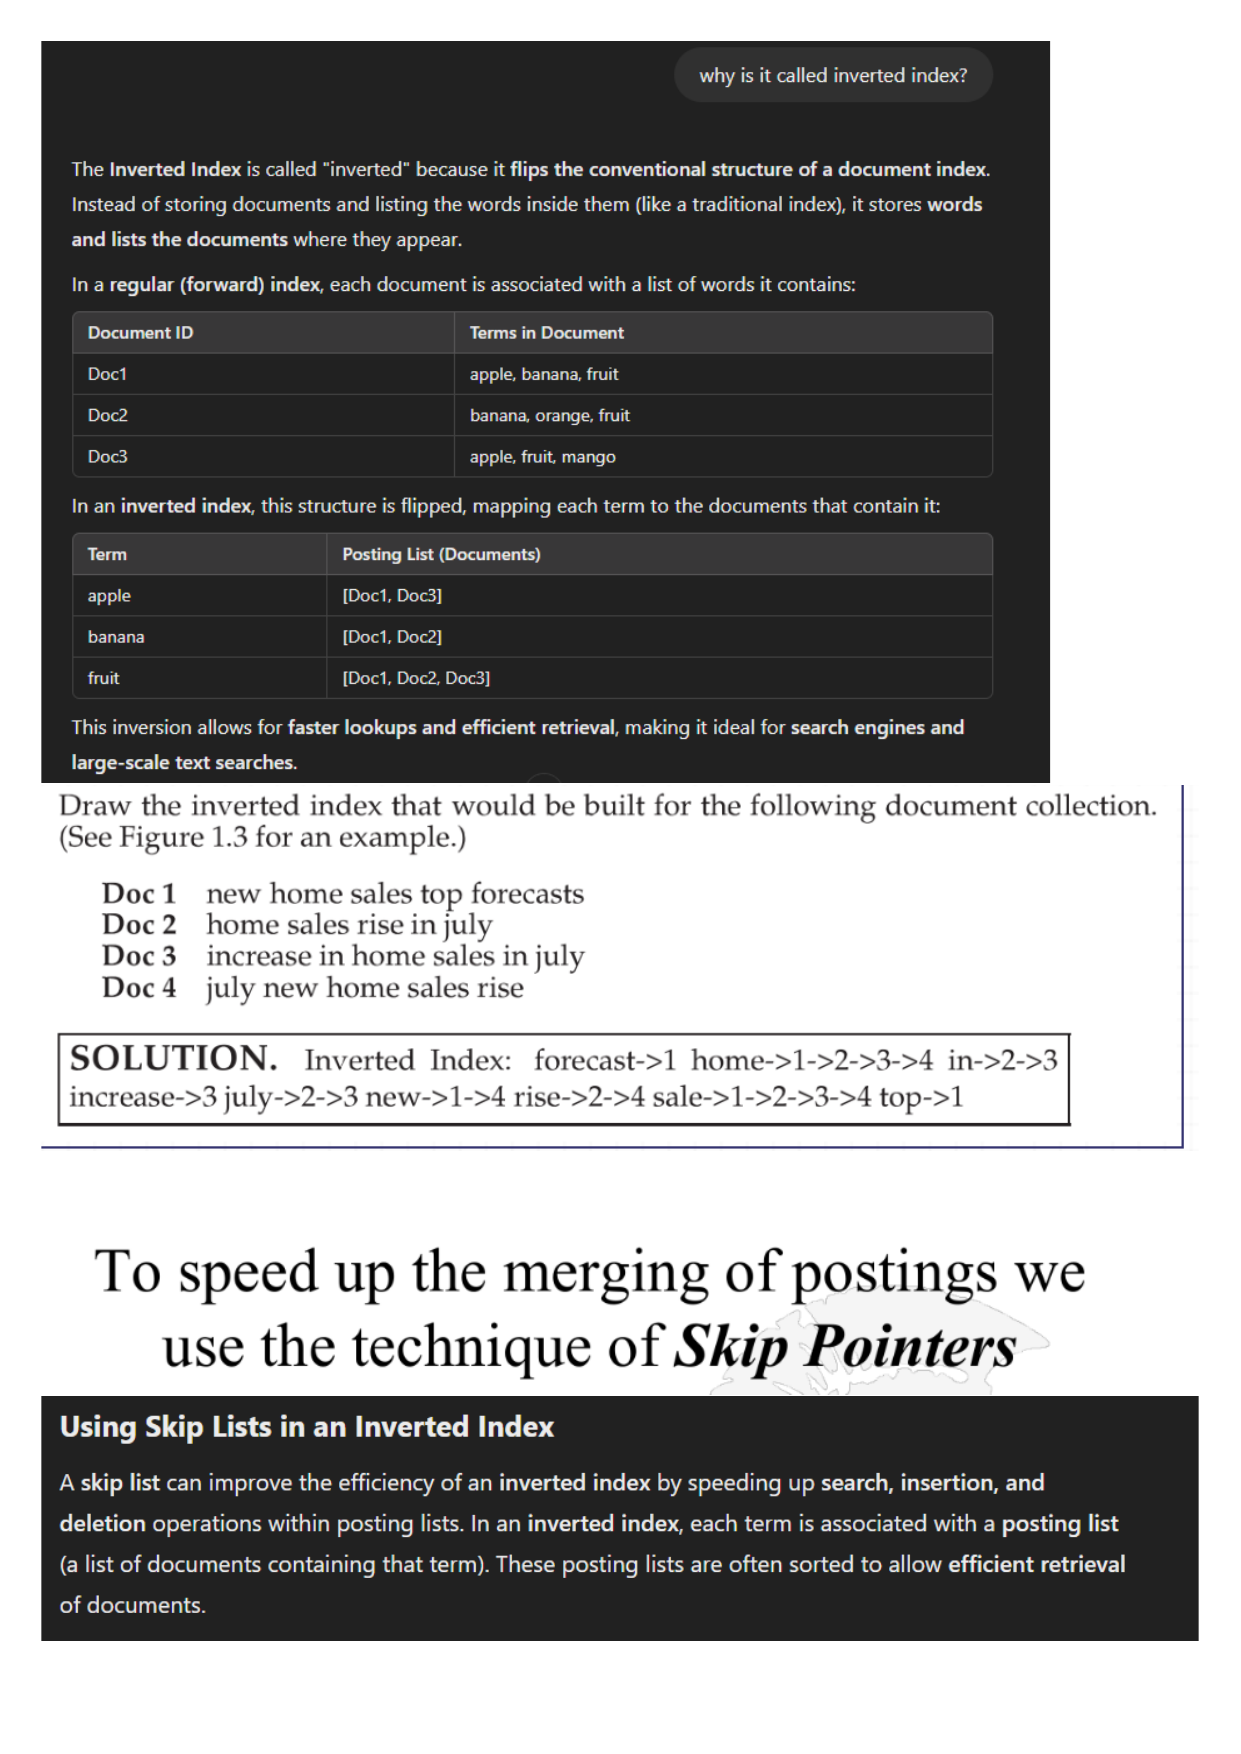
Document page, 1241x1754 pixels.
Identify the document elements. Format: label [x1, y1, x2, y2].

picture [41, 41, 1051, 783]
picture [41, 1190, 1157, 1395]
picture [41, 1396, 1199, 1641]
picture [41, 785, 1199, 1151]
